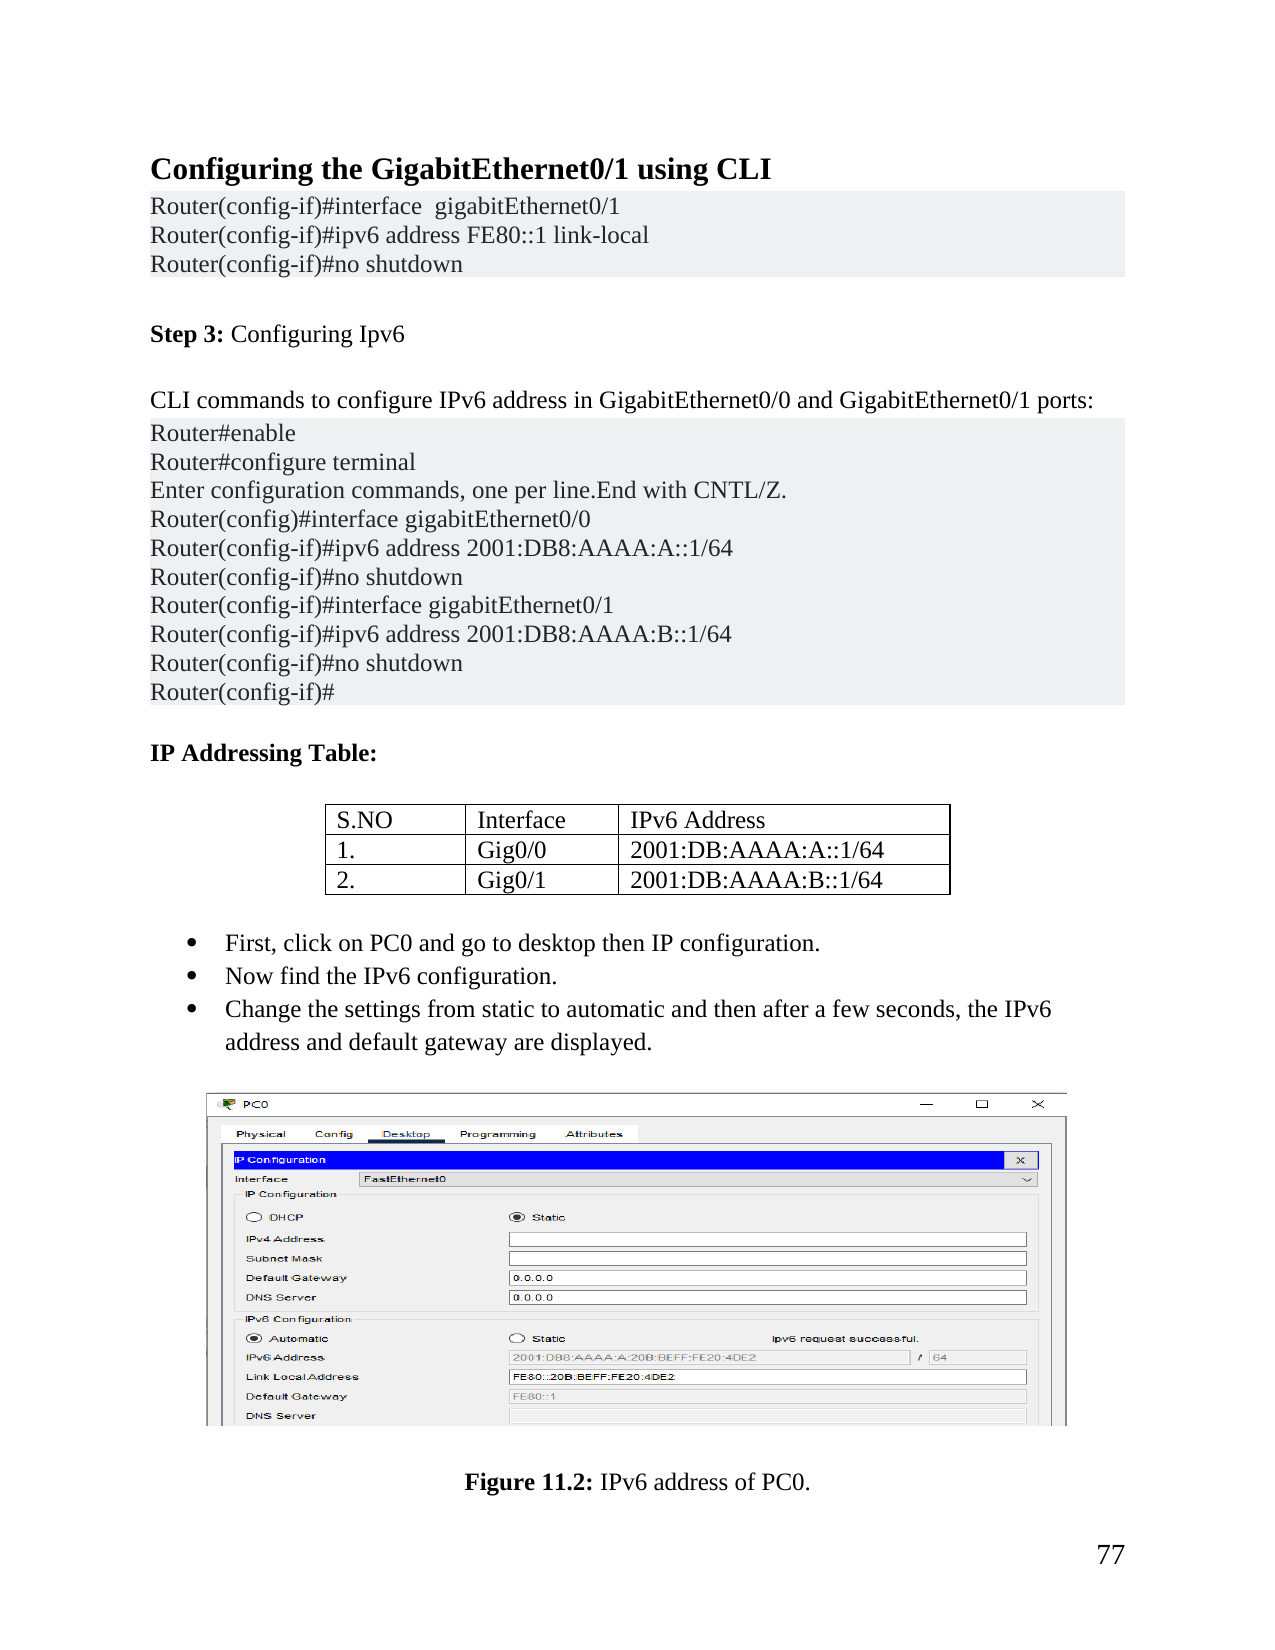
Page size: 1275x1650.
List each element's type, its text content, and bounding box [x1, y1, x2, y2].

list Change the settings from static to automatic and then after a few seconds, the IPv6 address and default gateway are displayed. [187, 994, 1125, 1056]
text Configuring the GigabitEthernet0/1 using CLI [150, 150, 1125, 186]
text Router#enable Router#configure terminal Enter configuration commands, one per line.End with CNTL/Z. Router(config)#interface gigabitEthernet0/0 Router(config-if)#ipv6 address 2001:DB8:AAAA:A::1/64 Router(config-if)#no shutdown Router(config-if)#interface gigabitEthernet0/1 Router(config-if)#ipv6 address 2001:DB8:AAAA:B::1/64 Router(config-if)#no shutdown Router(config-if)# [150, 418, 1125, 705]
table_header S.NO [326, 805, 465, 834]
table_header IPv6 Address [619, 805, 949, 834]
text Figure 11.2: IPv6 address of PC0. [150, 1467, 1125, 1496]
picture [206, 1092, 1067, 1426]
text Step 3: Configuring Ipv6 [150, 319, 1125, 347]
table_cell 2001:DB:AAAA:B::1/64 [619, 865, 949, 894]
table_cell Gig0/1 [466, 865, 618, 894]
list Now find the IPv6 configuration. [187, 961, 1125, 989]
table_cell Gig0/0 [466, 835, 618, 864]
text IP Addressing Table: [150, 738, 1125, 767]
table_header Interface [466, 805, 618, 834]
table_cell 2. [326, 865, 465, 894]
table_cell 2001:DB:AAAA:A::1/64 [619, 835, 949, 864]
table_cell 1. [326, 835, 465, 864]
text Router(config-if)#interface gigabitEthernet0/1 Router(config-if)#ipv6 address FE80::1 link-local Router(config-if)#no shutdown [150, 191, 1125, 277]
list First, click on PC0 and go to desktop then IP configuration. [187, 928, 1125, 957]
text CLI commands to configure IPv6 address in GigabitEthernet0/0 and GigabitEthernet0/1 ports: [150, 385, 1125, 413]
